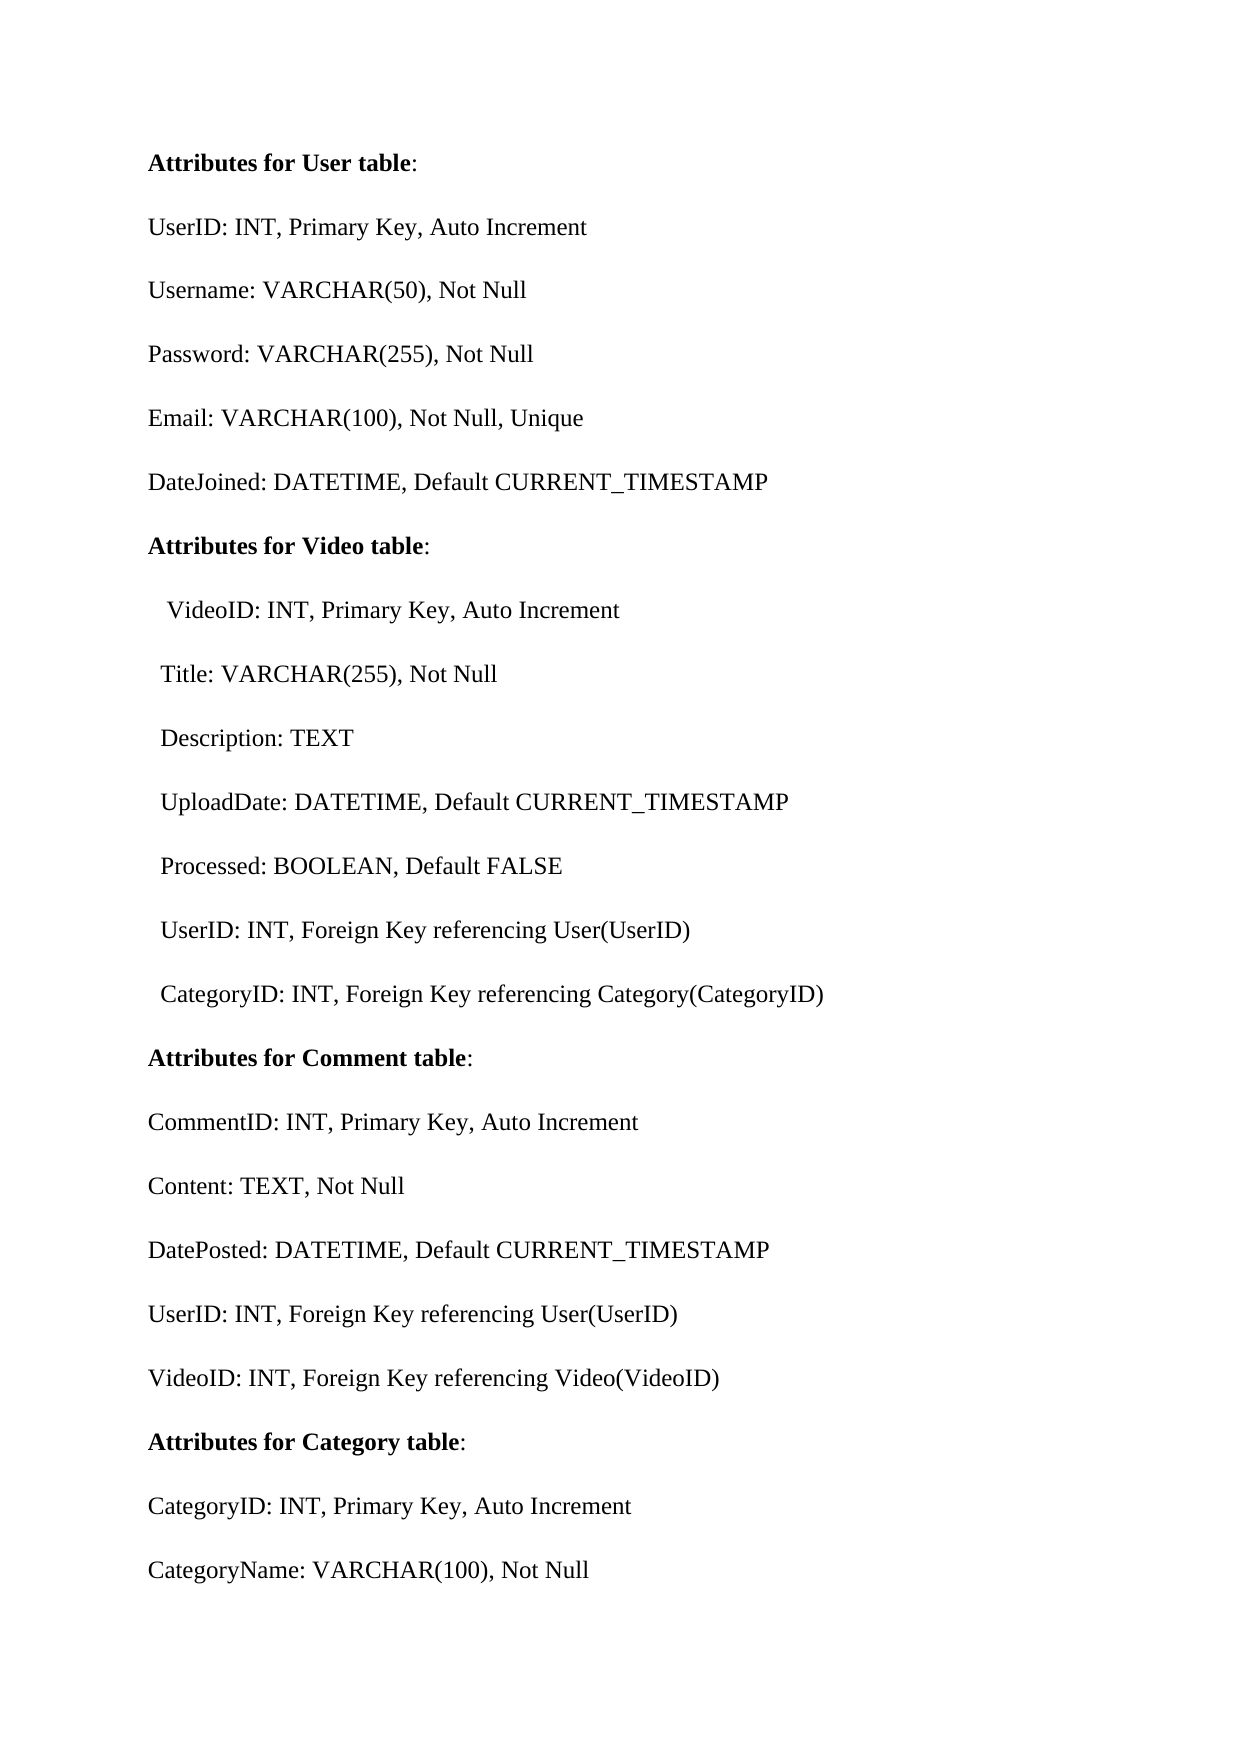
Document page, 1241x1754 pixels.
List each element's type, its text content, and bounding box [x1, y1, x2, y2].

text UserID: INT, Primary Key, Auto Increment [148, 212, 1093, 240]
text Password: VARCHAR(255), Not Null [148, 339, 1093, 368]
text Processed: BOOLEAN, Default FALSE [148, 851, 1093, 880]
text Attributes for Category table: [148, 1427, 1093, 1456]
text Email: VARCHAR(100), Not Null, Unique [148, 403, 1093, 432]
text Content: TEXT, Not Null [148, 1171, 1093, 1200]
text CommentID: INT, Primary Key, Auto Increment [148, 1107, 1093, 1136]
text Attributes for Comment table: [148, 1043, 1093, 1072]
text VideoID: INT, Foreign Key referencing Video(VideoID) [148, 1363, 1093, 1392]
text CategoryName: VARCHAR(100), Not Null [148, 1555, 1093, 1583]
text UserID: INT, Foreign Key referencing User(UserID) [148, 1299, 1093, 1328]
text Description: TEXT [148, 723, 1093, 752]
text Attributes for User table: [148, 148, 1093, 176]
text DatePosted: DATETIME, Default CURRENT_TIMESTAMP [148, 1235, 1093, 1264]
text Title: VARCHAR(255), Not Null [148, 659, 1093, 688]
text Username: VARCHAR(50), Not Null [148, 276, 1093, 304]
text VideoID: INT, Primary Key, Auto Increment [148, 595, 1093, 624]
text DateJoined: DATETIME, Default CURRENT_TIMESTAMP [148, 467, 1093, 496]
text UploadDate: DATETIME, Default CURRENT_TIMESTAMP [148, 787, 1093, 816]
text Attributes for Video table: [148, 531, 1093, 560]
text UserID: INT, Foreign Key referencing User(UserID) [148, 915, 1093, 944]
text CategoryID: INT, Primary Key, Auto Increment [148, 1491, 1093, 1519]
text CategoryID: INT, Foreign Key referencing Category(CategoryID) [148, 979, 1093, 1008]
